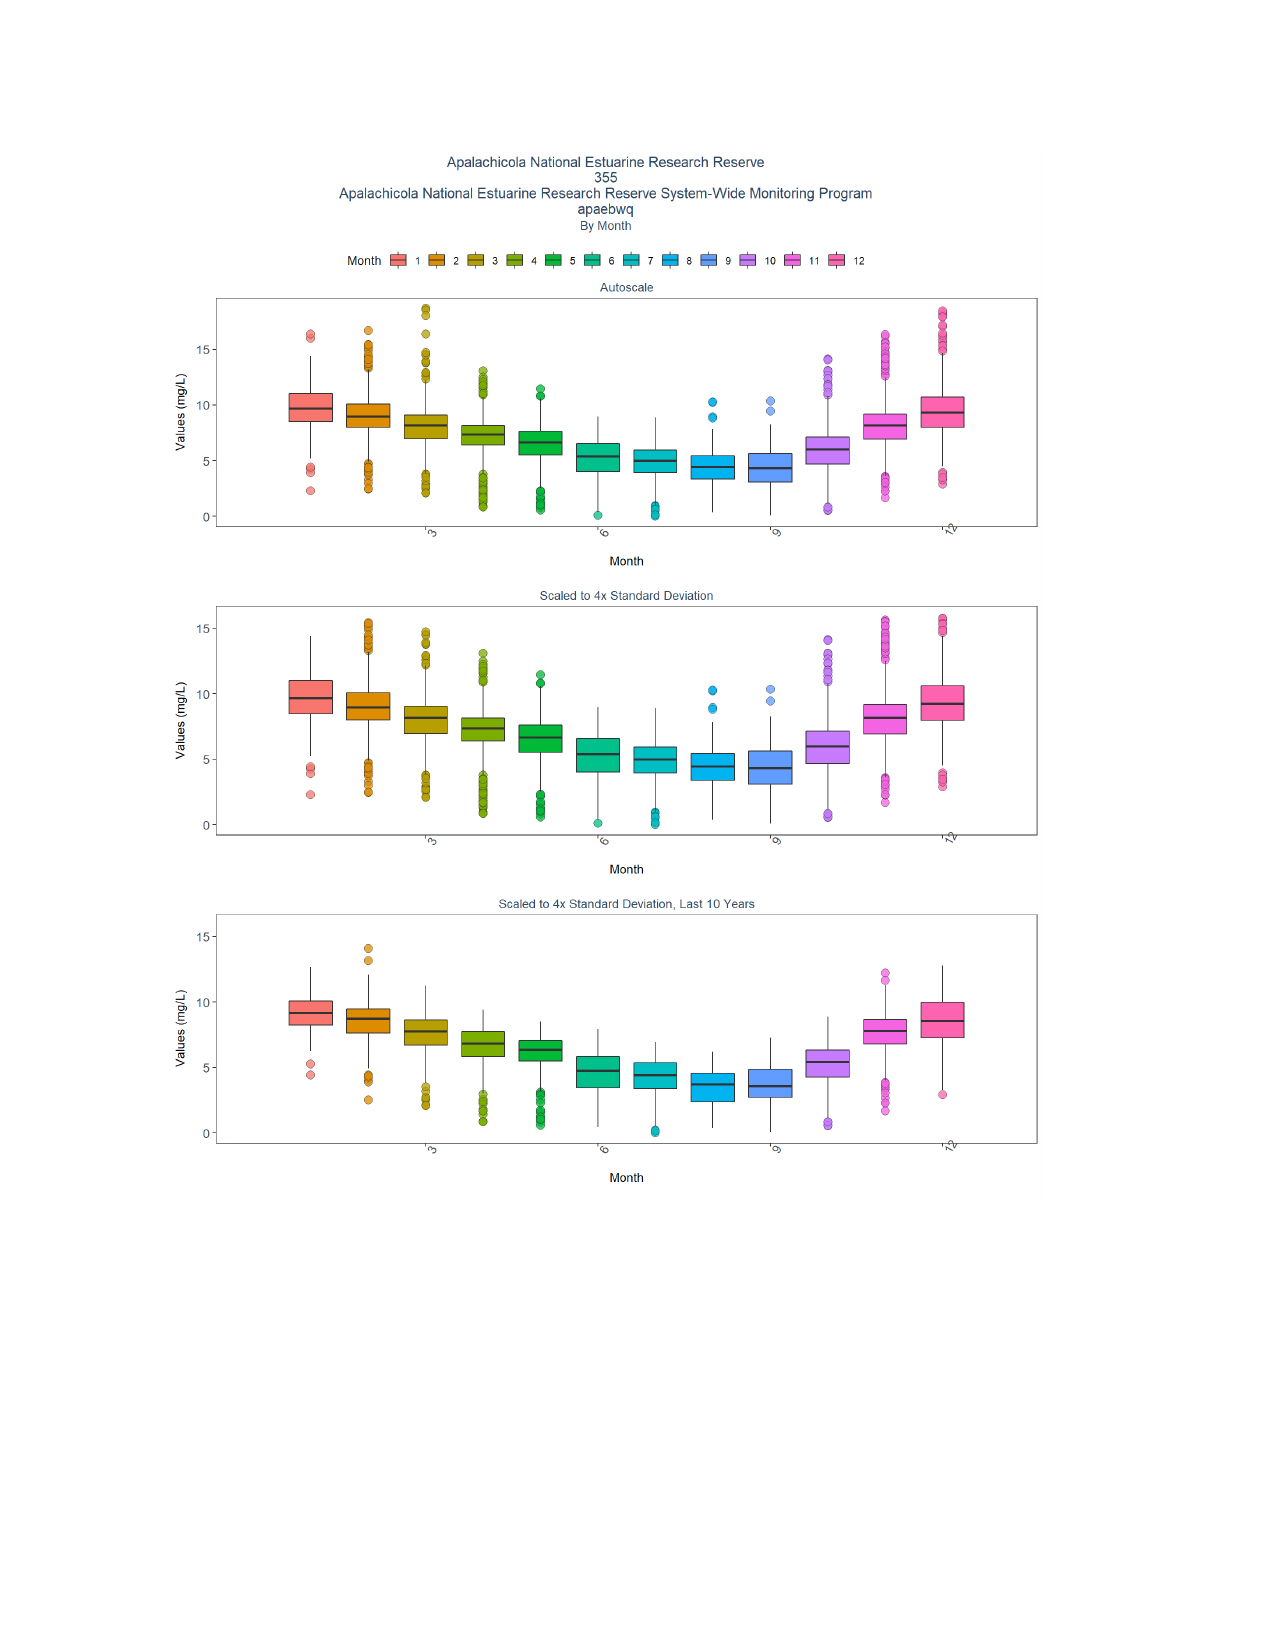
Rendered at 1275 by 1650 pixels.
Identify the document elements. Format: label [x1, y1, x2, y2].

picture [168, 150, 1044, 1200]
